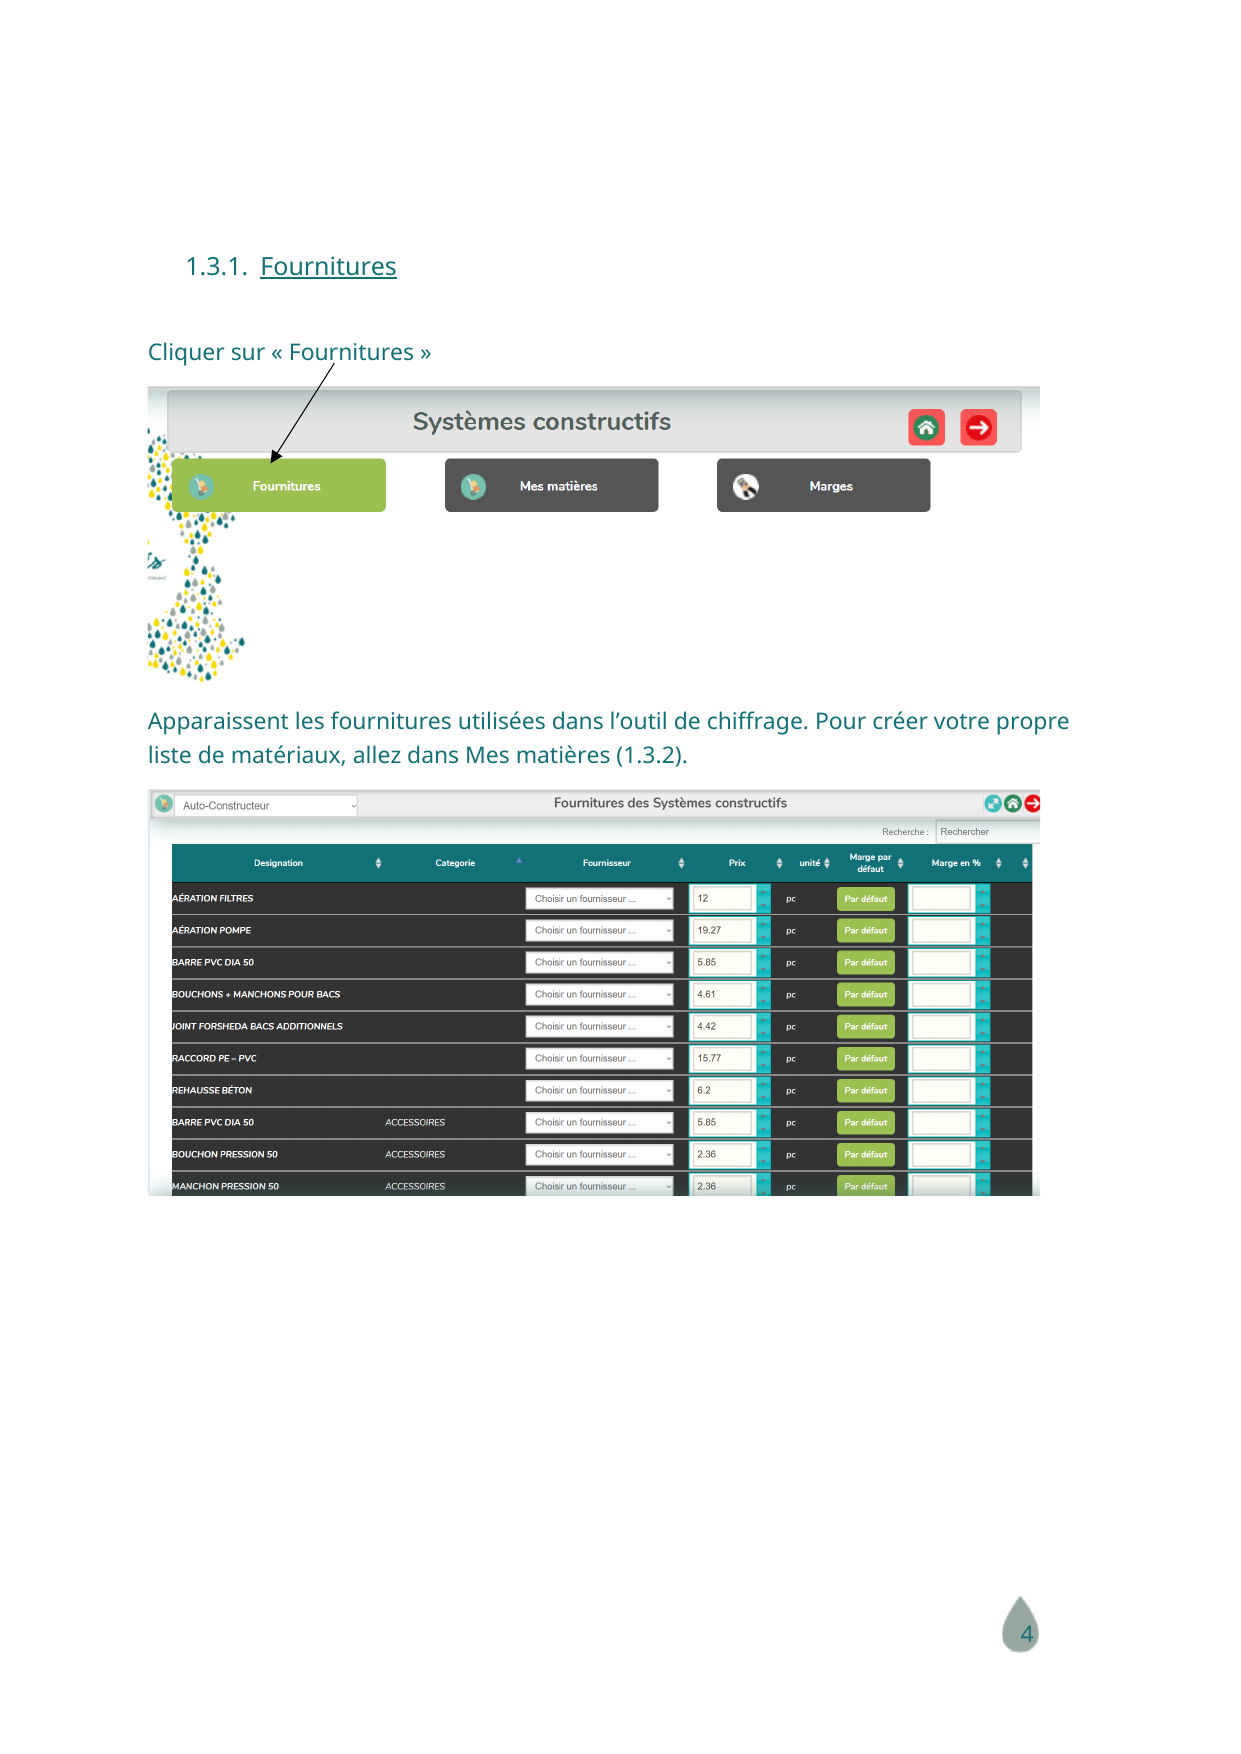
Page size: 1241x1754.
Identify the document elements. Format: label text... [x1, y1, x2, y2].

text Apparaissent les fournitures utilisées dans l’outil de chiffrage. Pour créer votre propre liste de matériaux, allez dans Mes matières (1.3.2). [148, 705, 1092, 770]
picture [147, 386, 1041, 687]
subtitle Fournitures [185, 248, 1092, 283]
picture [1002, 1596, 1039, 1653]
picture [147, 789, 1041, 1196]
text Cliquer sur « Fournitures » [148, 336, 1092, 367]
